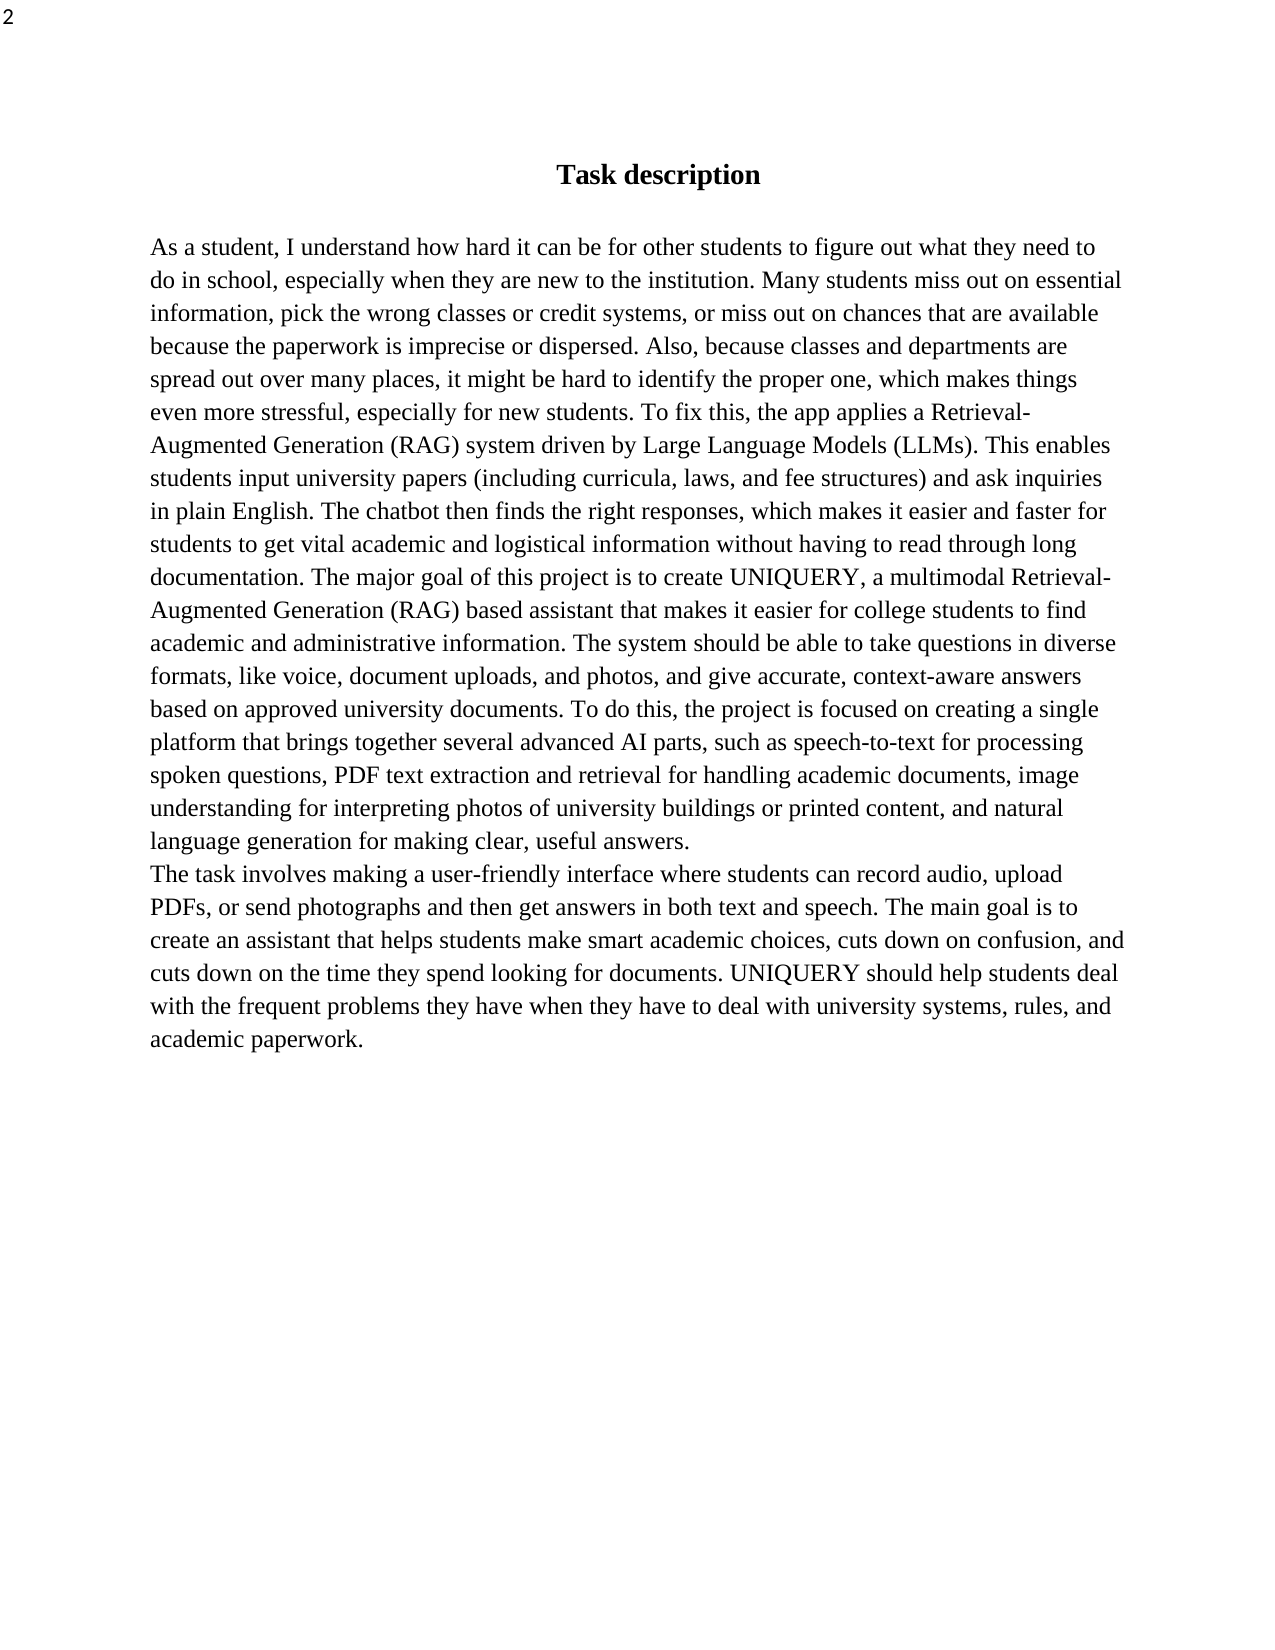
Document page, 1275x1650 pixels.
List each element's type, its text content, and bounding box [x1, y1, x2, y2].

subtitle Task description [150, 157, 1125, 191]
text As a student, I understand how hard it can be for other students to figure out what they need to do in school, especially when they are new to the institution. Many students miss out on essential information, pick the wrong classes or credit systems, or miss out on chances that are available because the paperwork is imprecise or dispersed. Also, because classes and departments are spread out over many places, it might be hard to identify the proper one, which makes things even more stressful, especially for new students. To fix this, the app applies a Retrieval-Augmented Generation (RAG) system driven by Large Language Models (LLMs). This enables students input university papers (including curricula, laws, and fee structures) and ask inquiries in plain English. The chatbot then finds the right responses, which makes it easier and faster for students to get vital academic and logistical information without having to read through long documentation. The major goal of this project is to create UNIQUERY, a multimodal Retrieval-Augmented Generation (RAG) based assistant that makes it easier for college students to find academic and administrative information. The system should be able to take questions in diverse formats, like voice, document uploads, and photos, and give accurate, context-aware answers based on approved university documents. To do this, the project is focused on creating a single platform that brings together several advanced AI parts, such as speech-to-text for processing spoken questions, PDF text extraction and retrieval for handling academic documents, image understanding for interpreting photos of university buildings or printed content, and natural language generation for making clear, useful answers. The task involves making a user-friendly interface where students can record audio, upload PDFs, or send photographs and then get answers in both text and speech. The main goal is to create an assistant that helps students make smart academic choices, cuts down on confusion, and cuts down on the time they spend looking for documents. UNIQUERY should help students deal with the frequent problems they have when they have to deal with university systems, rules, and academic paperwork. [150, 232, 1125, 1053]
